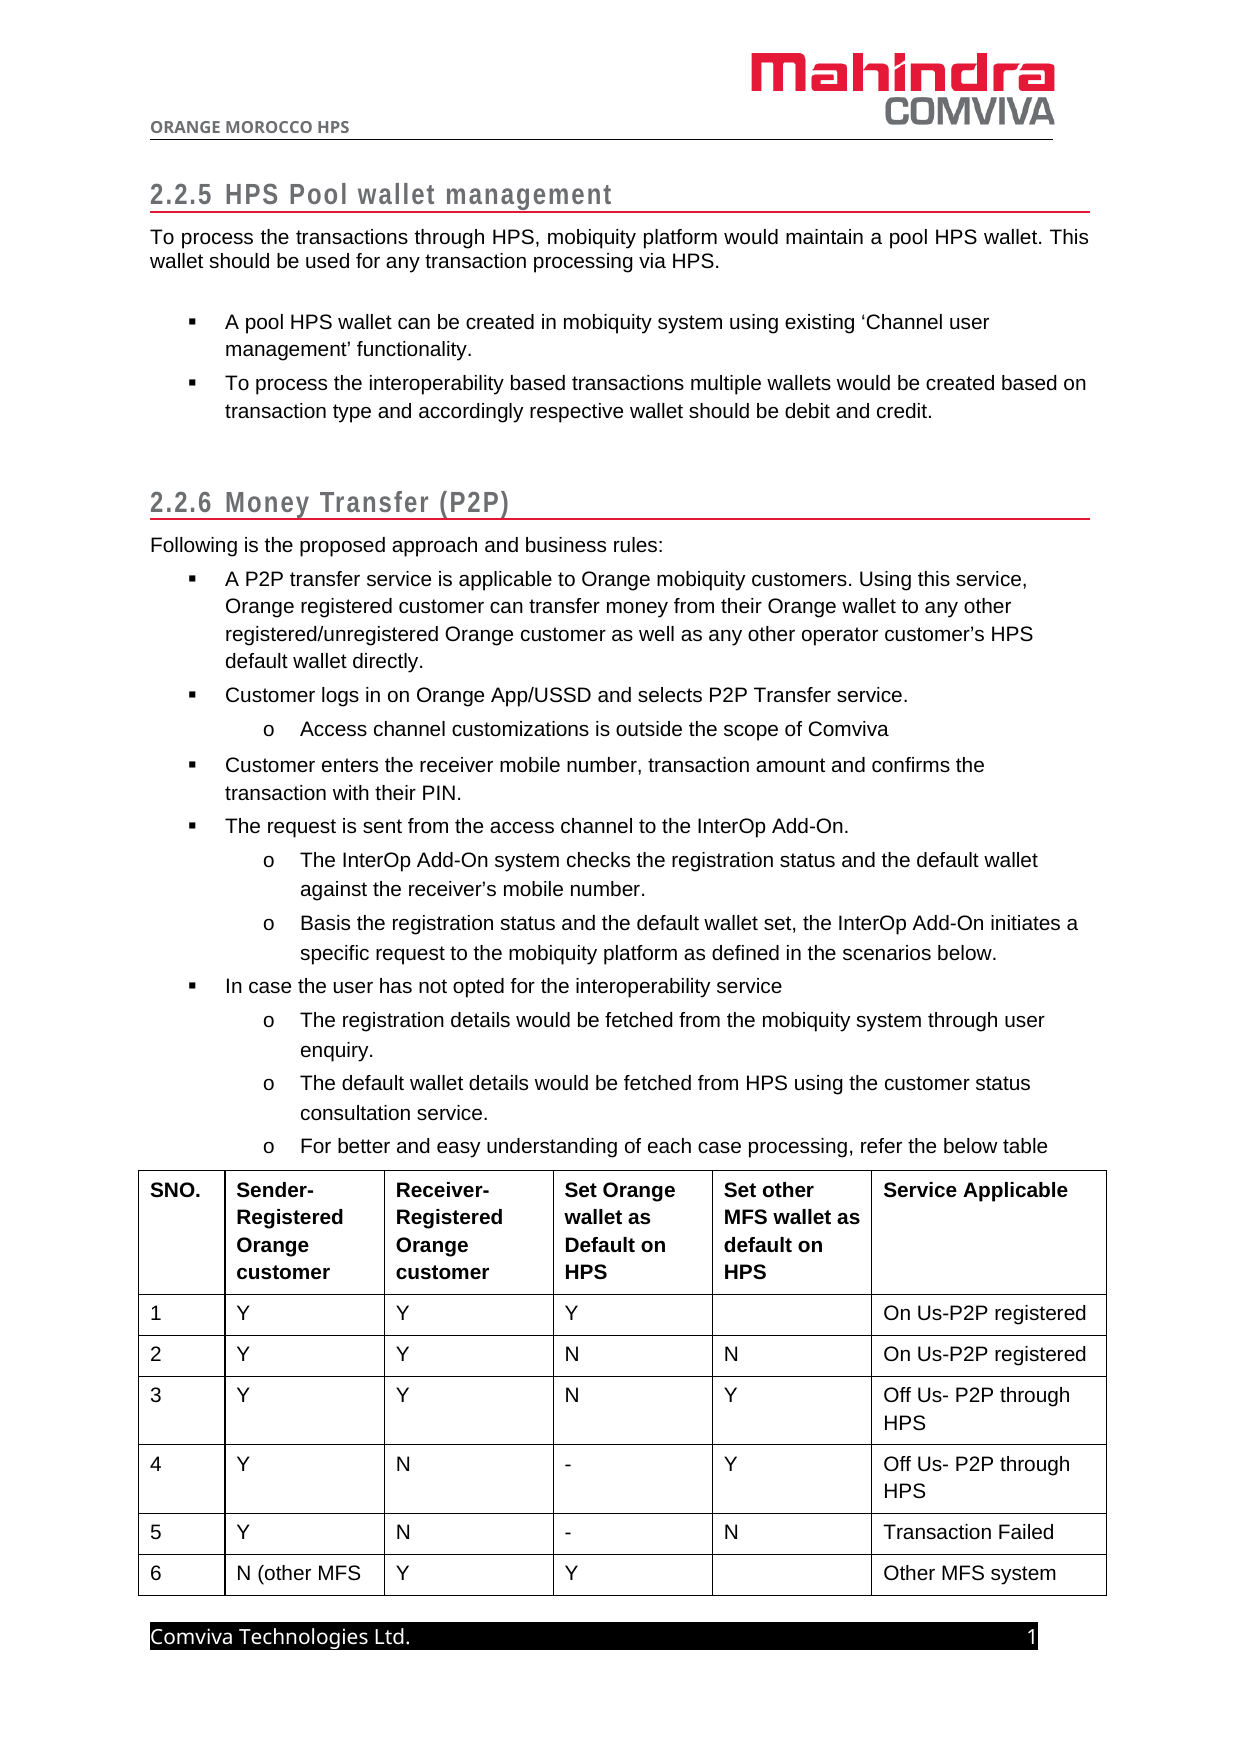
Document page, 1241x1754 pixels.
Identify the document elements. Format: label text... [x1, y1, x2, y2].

table_cell N [713, 1336, 871, 1376]
table_cell 5 [139, 1514, 224, 1554]
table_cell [226, 1555, 384, 1595]
table_cell 1 [139, 1295, 224, 1335]
table_cell Y [385, 1555, 553, 1595]
subtitle Money Transfer (P2P) [150, 485, 1090, 518]
table_cell [713, 1555, 871, 1595]
list Customer logs in on Orange App/USSD and selects P2P Transfer service. [187, 683, 1090, 707]
table_cell 3 [139, 1377, 224, 1444]
list In case the user has not opted for the interoperability service [187, 974, 1090, 998]
table_cell N [554, 1377, 712, 1444]
table_cell 4 [139, 1445, 224, 1513]
list To process the interoperability based transactions multiple wallets would be created based on transaction type and accordingly respective wallet should be debit and credit. [187, 371, 1090, 422]
list Basis the registration status and the default wallet set, the InterOp Add-On initiates a specific request to the mobiquity platform as defined in the scenarios below. [262, 911, 1090, 964]
table_cell Y [226, 1514, 384, 1554]
list Access channel customizations is outside the scope of Comviva [262, 717, 1090, 743]
list A P2P transfer service is applicable to Orange mobiquity customers. Using this service, Orange registered customer can transfer money from their Orange wallet to any other registered/unregistered Orange customer as well as any other operator customer’s HPS default wallet directly. [187, 567, 1090, 673]
subtitle HPS Pool wallet management [150, 177, 1090, 211]
table_cell Y [385, 1295, 553, 1335]
table_cell Off Us- P2P through HPS [872, 1377, 1106, 1444]
picture [751, 53, 1055, 125]
table_cell - [554, 1445, 712, 1513]
list The request is sent from the access channel to the InterOp Add-On. [187, 814, 1090, 838]
table_cell Y [713, 1377, 871, 1444]
table_header Receiver- Registered Orange customer [385, 1171, 553, 1294]
list The InterOp Add-On system checks the registration status and the default wallet against the receiver’s mobile number. [262, 848, 1090, 901]
table_cell Y [713, 1445, 871, 1513]
table_cell 2 [139, 1336, 224, 1376]
table_header SNO. [139, 1171, 224, 1294]
table_cell On Us-P2P registered [872, 1336, 1106, 1376]
table_cell N [554, 1336, 712, 1376]
text To process the transactions through HPS, mobiquity platform would maintain a pool HPS wallet. This wallet should be used for any transaction processing via HPS. [150, 225, 1090, 273]
table_header Service Applicable [872, 1171, 1106, 1294]
list A pool HPS wallet can be created in mobiquity system using existing ‘Channel user management’ functionality. [187, 309, 1090, 361]
table_cell Transaction Failed [872, 1514, 1106, 1554]
list Following is the proposed approach and business rules: [150, 533, 1090, 557]
list For better and easy understanding of each case processing, refer the below table [262, 1134, 1090, 1160]
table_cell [872, 1555, 1106, 1595]
table_cell Y [226, 1336, 384, 1376]
table_cell [713, 1295, 871, 1335]
table_header Set Orange wallet as Default on HPS [554, 1171, 712, 1294]
table_cell Y [385, 1336, 553, 1376]
table_cell Y [554, 1555, 712, 1595]
list The default wallet details would be fetched from HPS using the customer status consultation service. [262, 1071, 1090, 1124]
table_cell N [385, 1445, 553, 1513]
table_header Sender- Registered Orange customer [226, 1171, 384, 1294]
table_cell N [385, 1514, 553, 1554]
table_cell Y [385, 1377, 553, 1444]
table_cell Y [226, 1445, 384, 1513]
table_cell Off Us- P2P through HPS [872, 1445, 1106, 1513]
table_cell Y [554, 1295, 712, 1335]
list Customer enters the receiver mobile number, transaction amount and confirms the transaction with their PIN. [187, 753, 1090, 804]
table_cell N [713, 1514, 871, 1554]
list The registration details would be fetched from the mobiquity system through user enquiry. [262, 1008, 1090, 1061]
table_header Set other MFS wallet as default on HPS [713, 1171, 871, 1294]
table_cell - [554, 1514, 712, 1554]
table_cell Y [226, 1377, 384, 1444]
table_cell On Us-P2P registered [872, 1295, 1106, 1335]
table_cell Y [226, 1295, 384, 1335]
table_cell 6 [139, 1555, 224, 1595]
